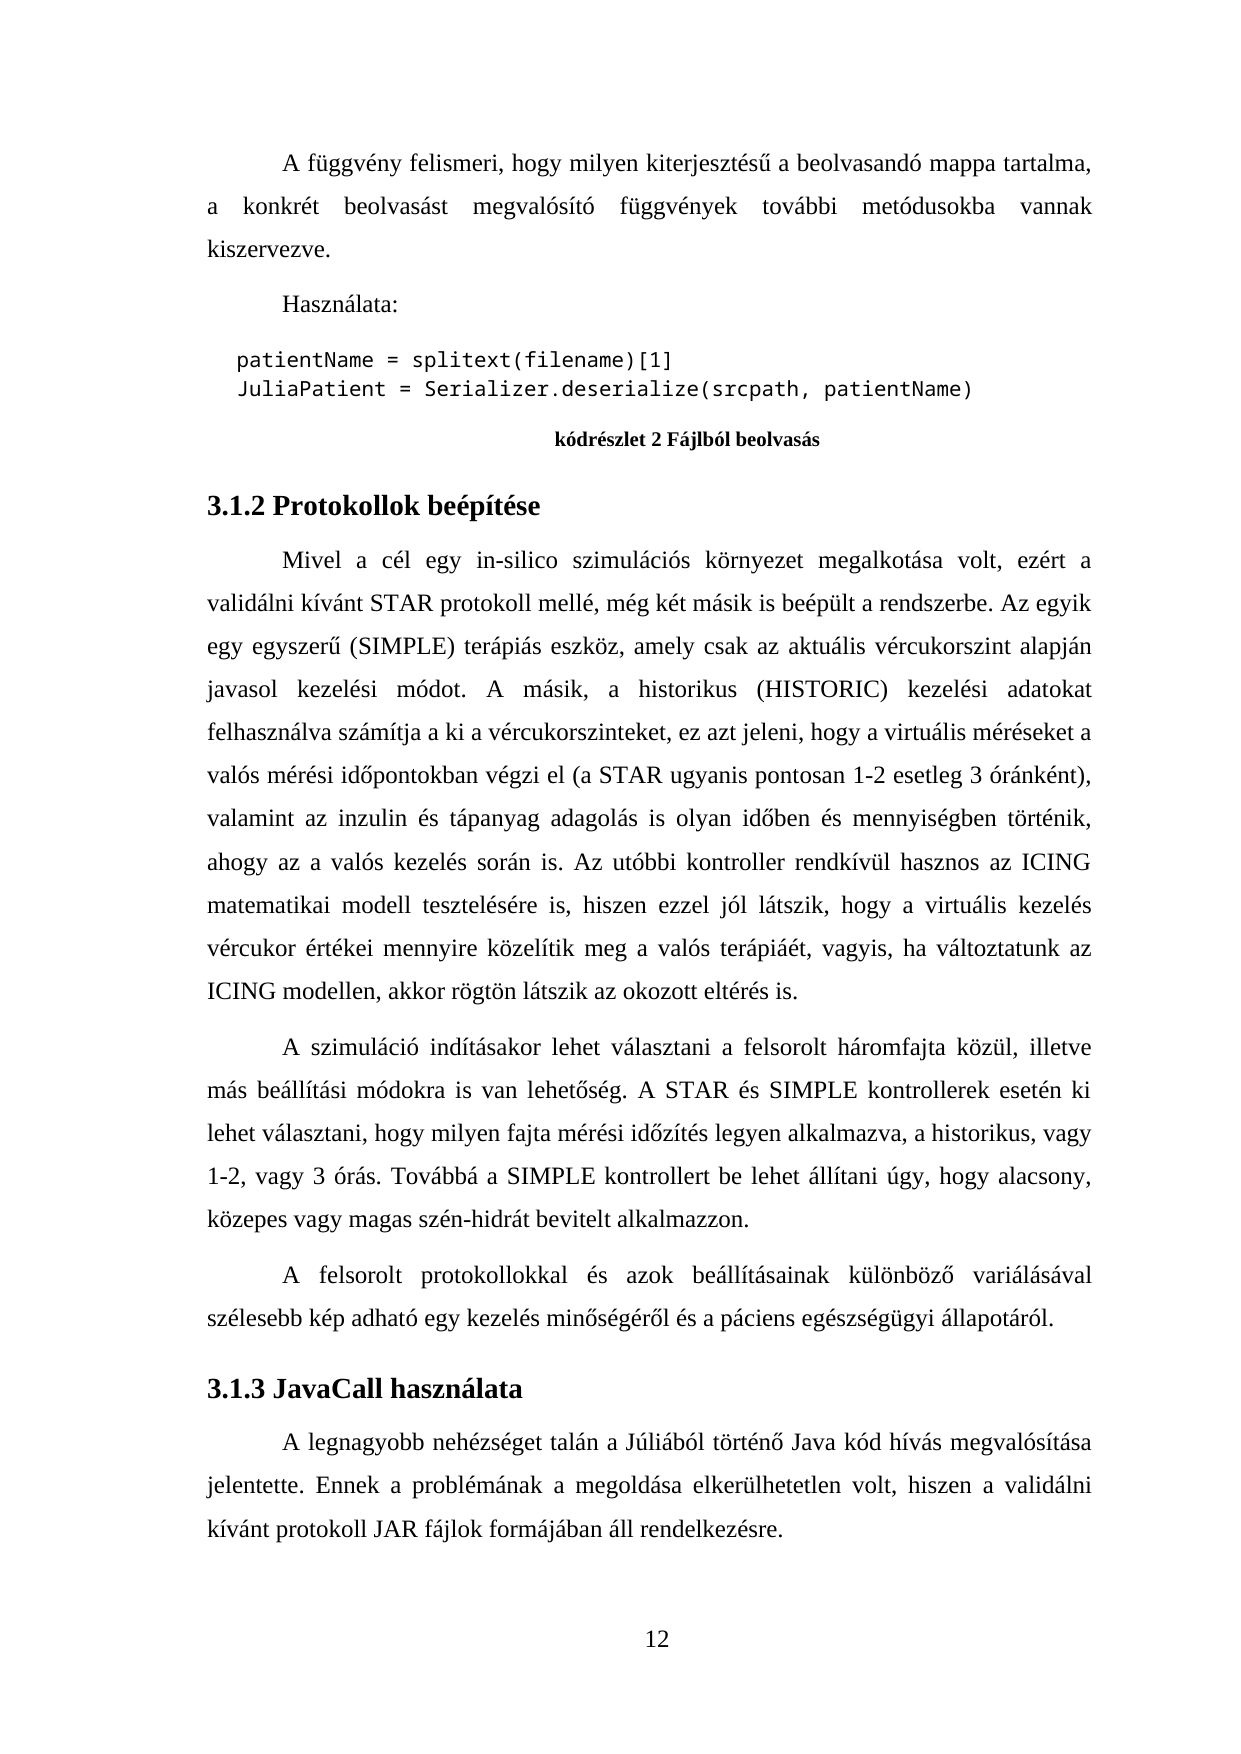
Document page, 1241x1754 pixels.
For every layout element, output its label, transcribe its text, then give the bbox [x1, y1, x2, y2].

text A legnagyobb nehézséget talán a Júliából történő Java kód hívás megvalósítása jelentette. Ennek a problémának a megoldása elkerülhetetlen volt, hiszen a validálni kívánt protokoll JAR fájlok formájában áll rendelkezésre. [207, 1427, 1092, 1542]
text A szimuláció indításakor lehet választani a felsorolt háromfajta közül, illetve más beállítási módokra is van lehetőség. A STAR és SIMPLE kontrollerek esetén ki lehet választani, hogy milyen fajta mérési időzítés legyen alkalmazva, a historikus, vagy 1-2, vagy 3 órás. Továbbá a SIMPLE kontrollert be lehet állítani úgy, hogy alacsony, közepes vagy magas szén-hidrát bevitelt alkalmazzon. [207, 1032, 1092, 1233]
text Mivel a cél egy in-silico szimulációs környezet megalkotása volt, ezért a validálni kívánt STAR protokoll mellé, még két másik is beépült a rendszerbe. Az egyik egy egyszerű (SIMPLE) terápiás eszköz, amely csak az aktuális vércukorszint alapján javasol kezelési módot. A másik, a historikus (HISTORIC) kezelési adatokat felhasználva számítja a ki a vércukorszinteket, ez azt jeleni, hogy a virtuális méréseket a valós mérési időpontokban végzi el (a STAR ugyanis pontosan 1-2 esetleg 3 óránként), valamint az inzulin és tápanyag adagolás is olyan időben és mennyiségben történik, ahogy az a valós kezelés során is. Az utóbbi kontroller rendkívül hasznos az ICING matematikai modell tesztelésére is, hiszen ezzel jól látszik, hogy a virtuális kezelés vércukor értékei mennyire közelítik meg a valós terápiáét, vagyis, ha változtatunk az ICING modellen, akkor rögtön látszik az okozott eltérés is. [207, 545, 1092, 1005]
text A felsorolt protokollokkal és azok beállításainak különböző variálásával szélesebb kép adható egy kezelés minőségéről és a páciens egészségügyi állapotáról. [207, 1260, 1092, 1332]
subtitle Protokollok beépítése [207, 488, 1092, 522]
text Használata: [207, 289, 1092, 318]
subtitle JavaCall használata [207, 1371, 1092, 1404]
text patientName = splitext(filename)[1] [236, 345, 1092, 374]
text A függvény felismeri, hogy milyen kiterjesztésű a beolvasandó mappa tartalma, a konkrét beolvasást megvalósító függvények további metódusokba vannak kiszervezve. [207, 148, 1092, 263]
text kódrészlet Fájlból beolvasás [282, 427, 1092, 451]
text JuliaPatient = Serializer.deserialize(srcpath, patientName) [236, 374, 1092, 402]
